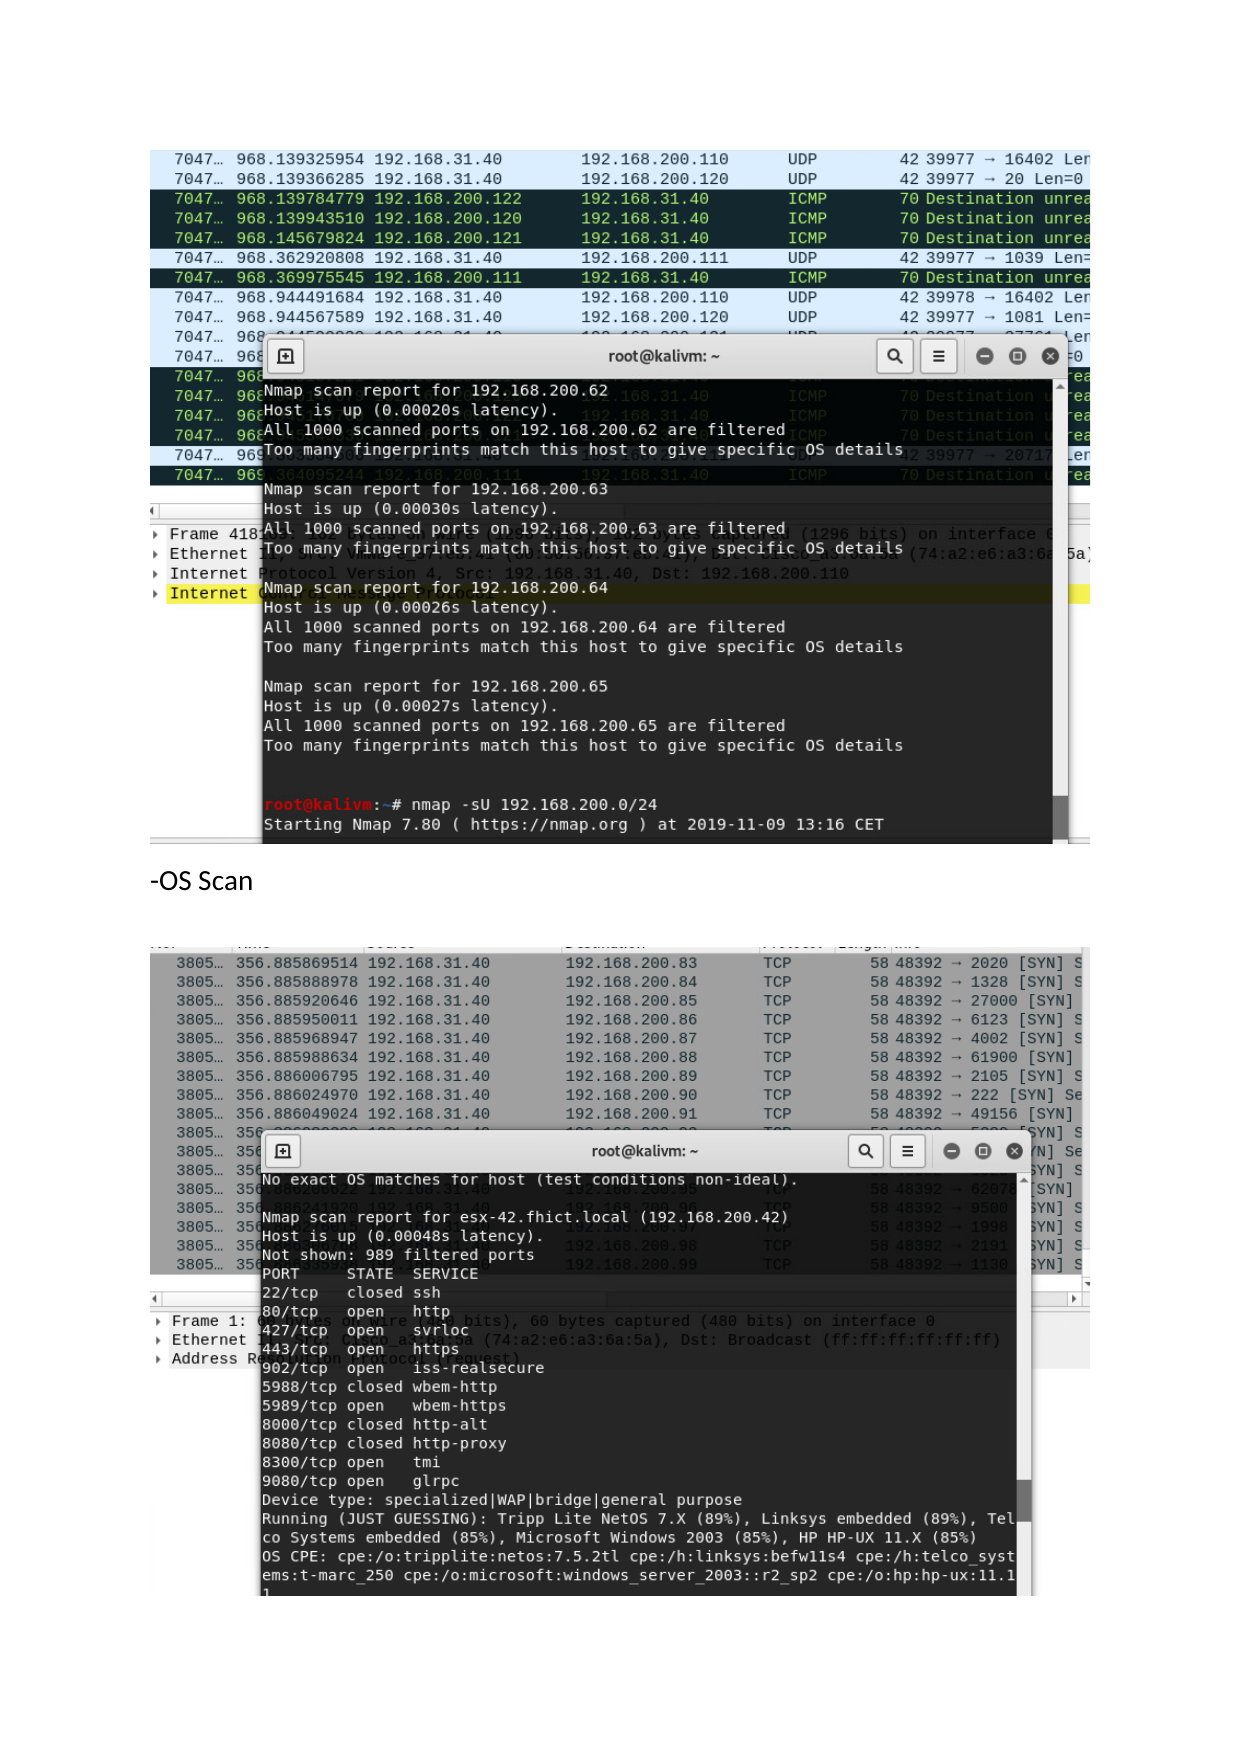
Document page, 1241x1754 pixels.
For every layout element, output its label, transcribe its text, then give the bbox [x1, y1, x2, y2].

picture [150, 947, 1091, 1596]
picture [150, 150, 1091, 844]
text -OS Scan [150, 862, 1090, 898]
